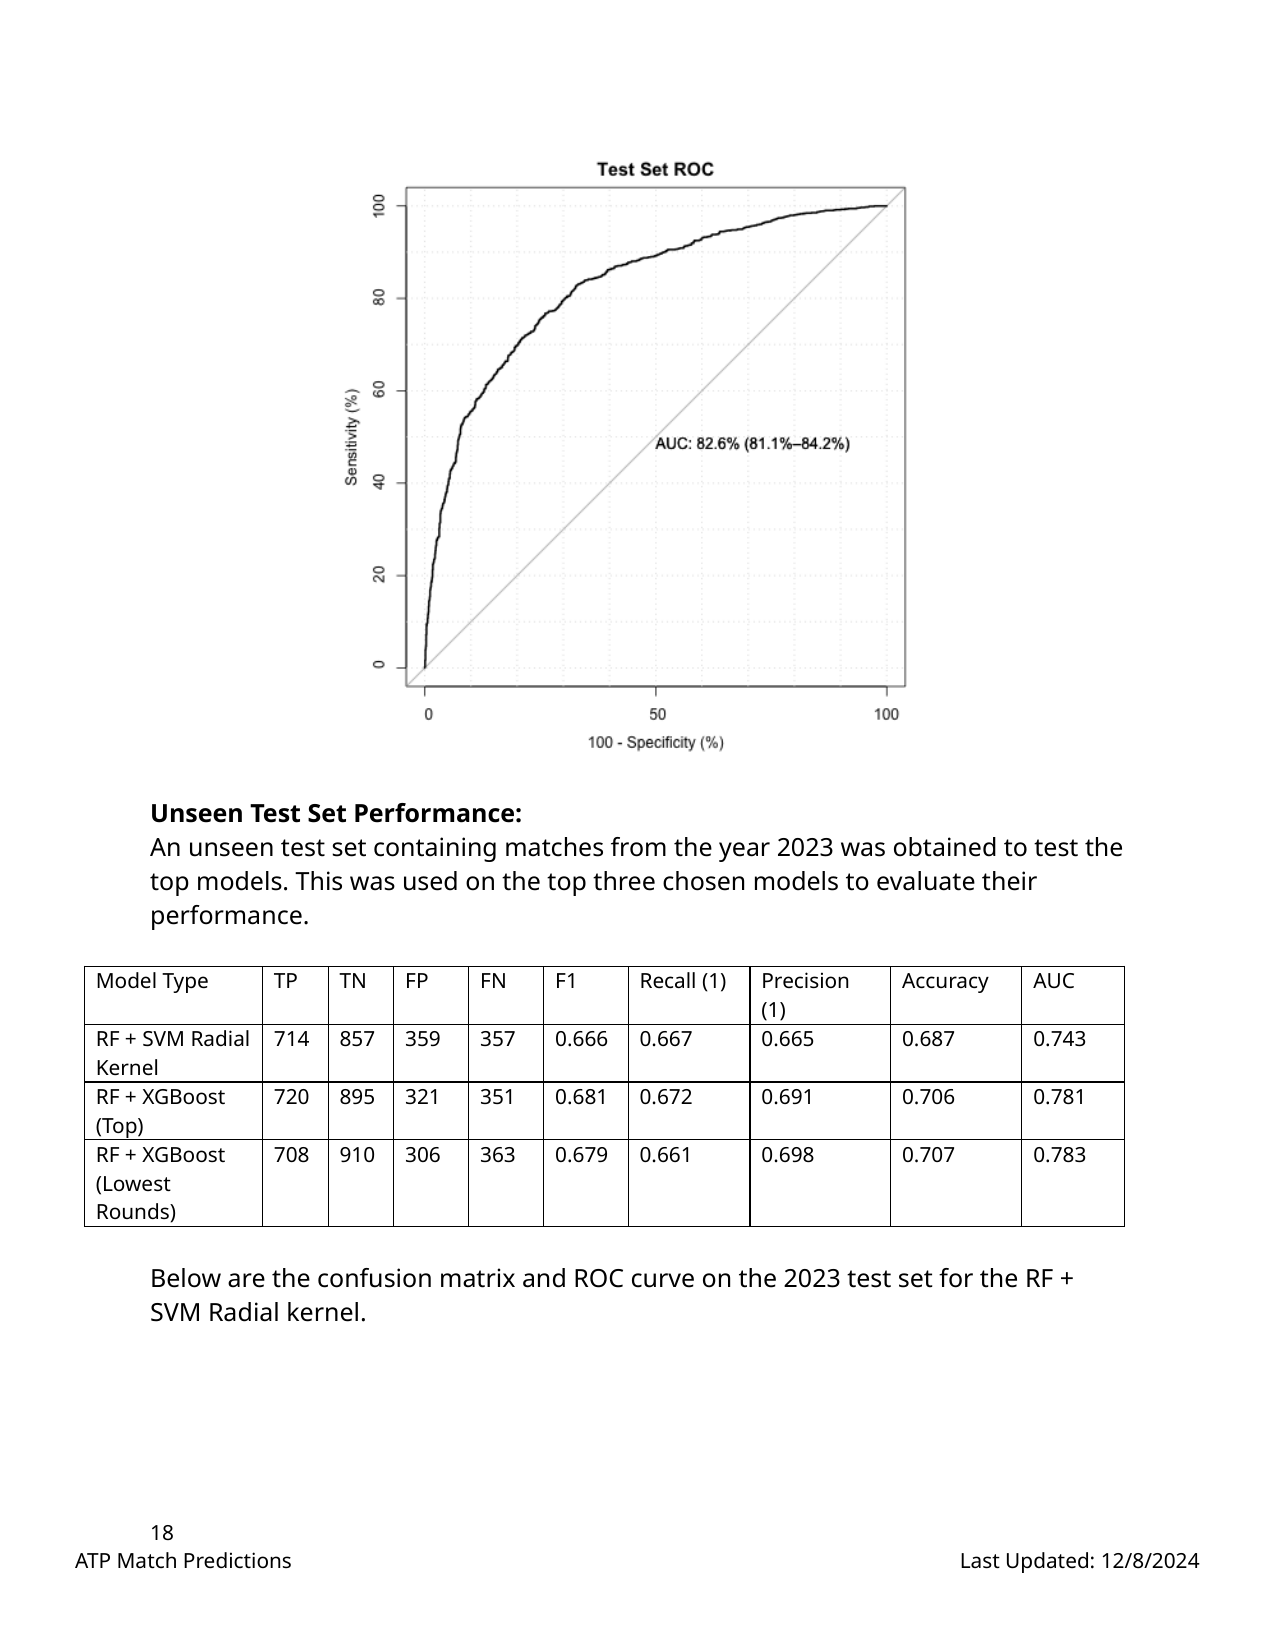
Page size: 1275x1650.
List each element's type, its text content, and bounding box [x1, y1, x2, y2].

text Below are the confusion matrix and ROC curve on the 2023 test set for the RF + SVM Radial kernel. [150, 1261, 1125, 1329]
table_cell 0.665 [751, 1025, 890, 1081]
table_header Precision (1) [751, 967, 890, 1023]
table_cell 306 [394, 1140, 468, 1226]
table_cell 895 [329, 1083, 393, 1139]
picture [332, 150, 944, 762]
table_cell 910 [329, 1140, 393, 1226]
table_cell RF + XGBoost (Lowest Rounds) [85, 1140, 262, 1226]
text Unseen Test Set Performance: [150, 795, 1125, 829]
table_cell 0.661 [629, 1140, 749, 1226]
table_cell 0.781 [1022, 1083, 1124, 1139]
table_cell 0.679 [544, 1140, 628, 1226]
table_cell 363 [469, 1140, 543, 1226]
table_header Recall (1) [629, 967, 749, 1023]
table_header FP [394, 967, 468, 1023]
table_cell 0.783 [1022, 1140, 1124, 1226]
table_cell 0.698 [751, 1140, 890, 1226]
table_header AUC [1022, 967, 1124, 1023]
table_cell 857 [329, 1025, 393, 1081]
table_cell 0.681 [544, 1083, 628, 1139]
table_cell 0.706 [891, 1083, 1021, 1139]
table_cell 720 [263, 1083, 328, 1139]
table_cell 0.667 [629, 1025, 749, 1081]
table_header Accuracy [891, 967, 1021, 1023]
table_cell 0.743 [1022, 1025, 1124, 1081]
table_cell 357 [469, 1025, 543, 1081]
table_cell 714 [263, 1025, 328, 1081]
table_header F1 [544, 967, 628, 1023]
table_header TN [329, 967, 393, 1023]
table_cell 0.707 [891, 1140, 1021, 1226]
table_cell 0.687 [891, 1025, 1021, 1081]
table_cell 0.672 [629, 1083, 749, 1139]
table_header FN [469, 967, 543, 1023]
table_cell 321 [394, 1083, 468, 1139]
table_cell 708 [263, 1140, 328, 1226]
table_cell RF + XGBoost (Top) [85, 1083, 262, 1139]
table_cell 0.666 [544, 1025, 628, 1081]
table_cell 0.691 [751, 1083, 890, 1139]
table_cell 359 [394, 1025, 468, 1081]
text An unseen test set containing matches from the year 2023 was obtained to test the top models. This was used on the top three chosen models to evaluate their performance. [150, 829, 1125, 931]
table_cell 351 [469, 1083, 543, 1139]
table_cell RF + SVM Radial Kernel [85, 1025, 262, 1081]
table_header Model Type [85, 967, 262, 1023]
table_header TP [263, 967, 328, 1023]
